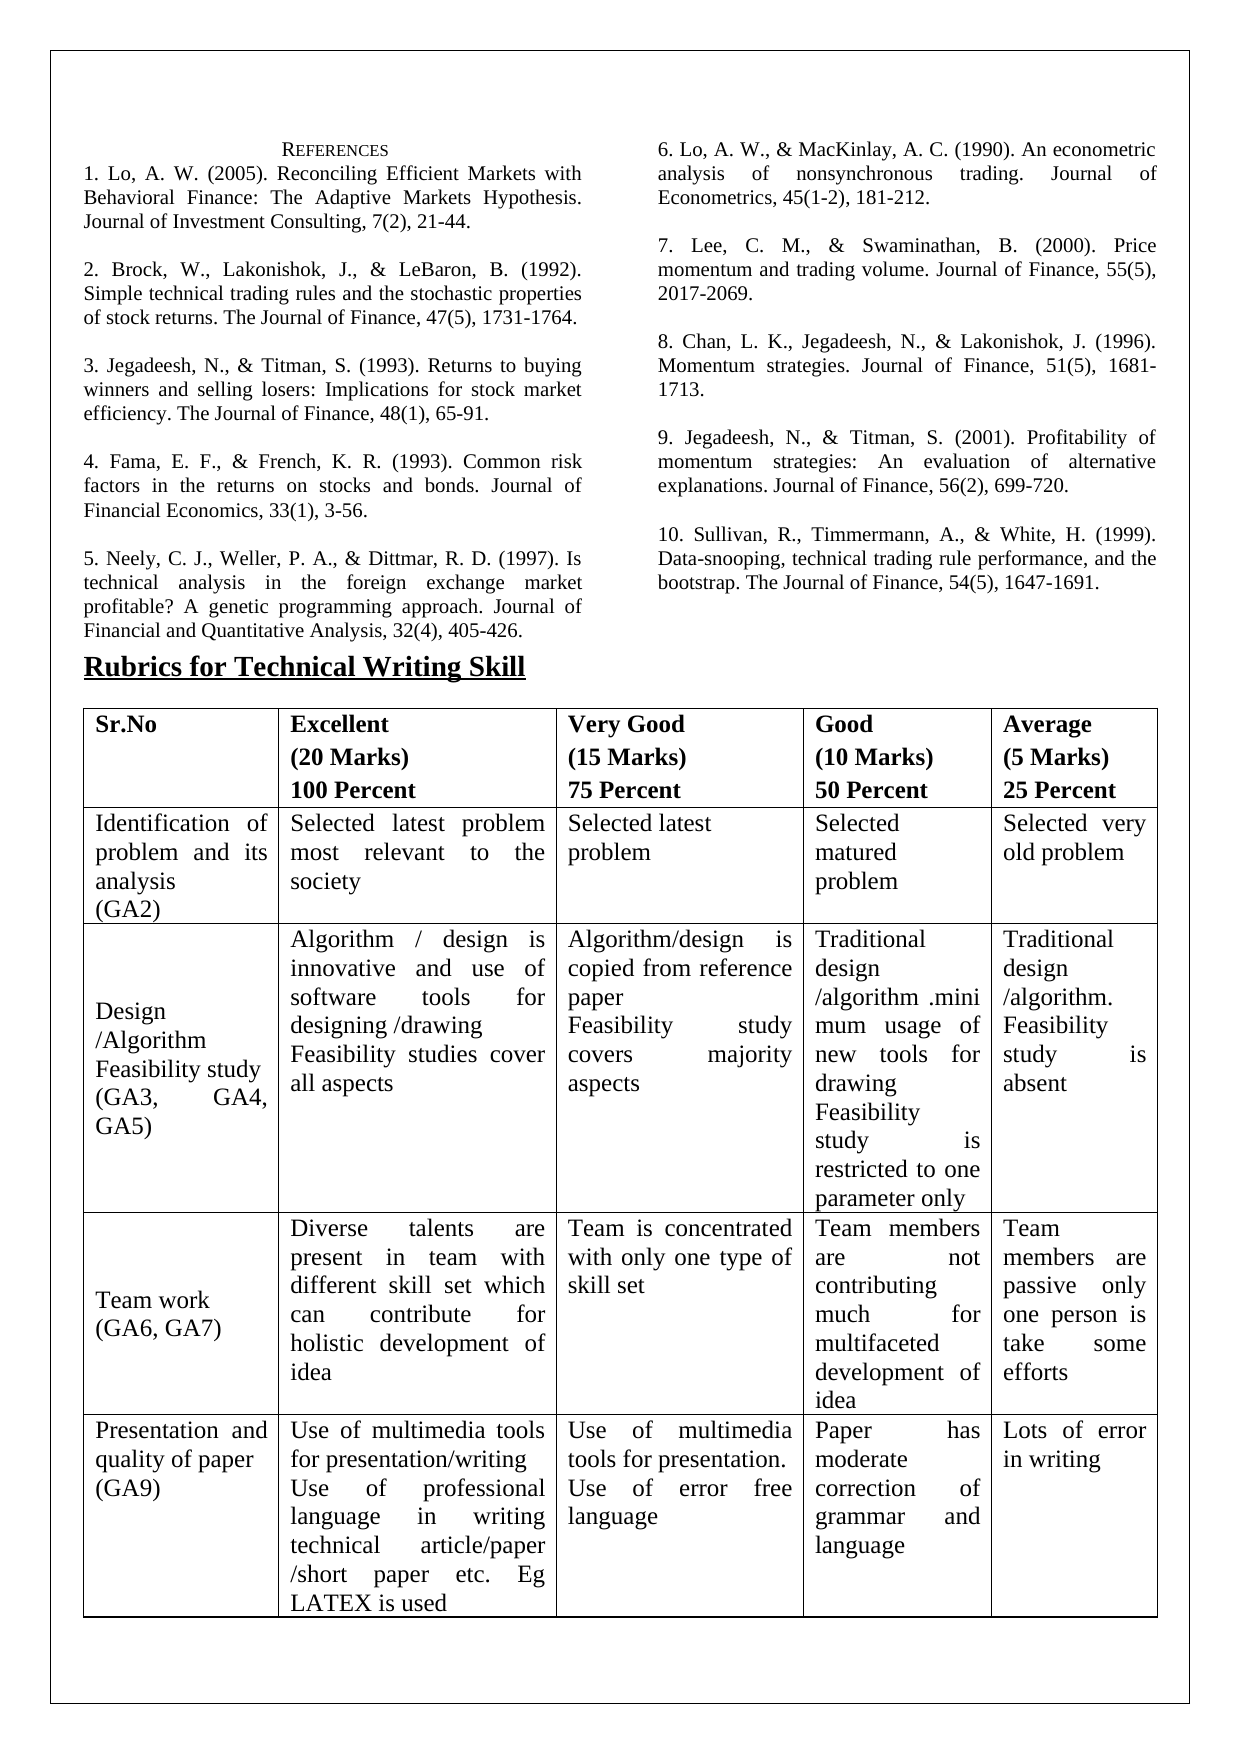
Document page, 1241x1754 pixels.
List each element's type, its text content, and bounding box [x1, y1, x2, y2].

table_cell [557, 1415, 803, 1616]
text 9. Jegadeesh, N., & Titman, S. (2001). Profitability of momentum strategies: An evaluation of alternative explanations. Journal of Finance, 56(2), 699-720. [658, 425, 1157, 497]
text 10. Sullivan, R., Timmermann, A., & White, H. (1999). Data-snooping, technical trading rule performance, and the bootstrap. The Journal of Finance, 54(5), 1647-1691. [658, 522, 1157, 594]
text 5. Neely, C. J., Weller, P. A., & Dittmar, R. D. (1997). Is technical analysis in the foreign exchange market profitable? A genetic programming approach. Journal of Financial and Quantitative Analysis, 32(4), 405-426. [83, 546, 583, 642]
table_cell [84, 1415, 278, 1616]
table_header Average (5 Marks) 25 Percent [992, 709, 1157, 807]
table_cell Algorithm / design is innovative and use of software tools for designing /drawing Feasibility studies cover all aspects [279, 924, 556, 1212]
table_cell Traditional design /algorithm. Feasibility study is absent [992, 924, 1157, 1212]
table_cell Selected latest problem [557, 808, 803, 923]
table_cell Traditional design /algorithm .minimum usage of new tools for drawing Feasibility study is restricted to one parameter only [804, 924, 991, 1212]
table_cell Diverse talents are present in team with different skill set which can contribute for holistic development of idea [279, 1213, 556, 1414]
table_header Excellent (20 Marks) 100 Percent [279, 709, 556, 807]
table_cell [804, 1415, 991, 1616]
table_cell Algorithm/design is copied from reference paper Feasibility study covers majority aspects [557, 924, 803, 1212]
table_cell Team work (GA6, GA7) [84, 1213, 278, 1414]
table_cell Team is concentrated with only one type of skill set [557, 1213, 803, 1414]
text 6. Lo, A. W., & MacKinlay, A. C. (1990). An econometric analysis of nonsynchronous trading. Journal of Econometrics, 45(1-2), 181-212. [658, 137, 1157, 209]
table_cell Team members are not contributing much for multifaceted development of idea [804, 1213, 991, 1414]
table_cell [992, 1415, 1157, 1616]
table_header Good (10 Marks) 50 Percent [804, 709, 991, 807]
table_header Very Good (15 Marks) 75 Percent [557, 709, 803, 807]
table_cell Selected matured problem [804, 808, 991, 923]
table_cell Team members are passive only one person is take some efforts [992, 1213, 1157, 1414]
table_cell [279, 1415, 556, 1616]
text REFERENCES [281, 137, 402, 161]
text 3. Jegadeesh, N., & Titman, S. (1993). Returns to buying winners and selling losers: Implications for stock market efficiency. The Journal of Finance, 48(1), 65-91. [83, 353, 583, 425]
text 8. Chan, L. K., Jegadeesh, N., & Lakonishok, J. (1996). Momentum strategies. Journal of Finance, 51(5), 1681-1713. [658, 329, 1157, 401]
text 7. Lee, C. M., & Swaminathan, B. (2000). Price momentum and trading volume. Journal of Finance, 55(5), 2017-2069. [658, 233, 1157, 305]
text Rubrics for Technical Writing Skill [83, 649, 1157, 683]
text 4. Fama, E. F., & French, K. R. (1993). Common risk factors in the returns on stocks and bonds. Journal of Financial Economics, 33(1), 3-56. [83, 449, 583, 522]
text 2. Brock, W., Lakonishok, J., & LeBaron, B. (1992). Simple technical trading rules and the stochastic properties of stock returns. The Journal of Finance, 47(5), 1731-1764. [83, 257, 583, 329]
table_cell Identification of problem and its analysis (GA2) [84, 808, 278, 923]
text 1. Lo, A. W. (2005). Reconciling Efficient Markets with Behavioral Finance: The Adaptive Markets Hypothesis. Journal of Investment Consulting, 7(2), 21-44. [83, 161, 583, 233]
table_cell Selected latest problem most relevant to the society [279, 808, 556, 923]
table_header Sr.No [84, 709, 278, 807]
table_cell Selected very old problem [992, 808, 1157, 923]
table_cell Design /Algorithm Feasibility study (GA3, GA4, GA5) [84, 924, 278, 1212]
